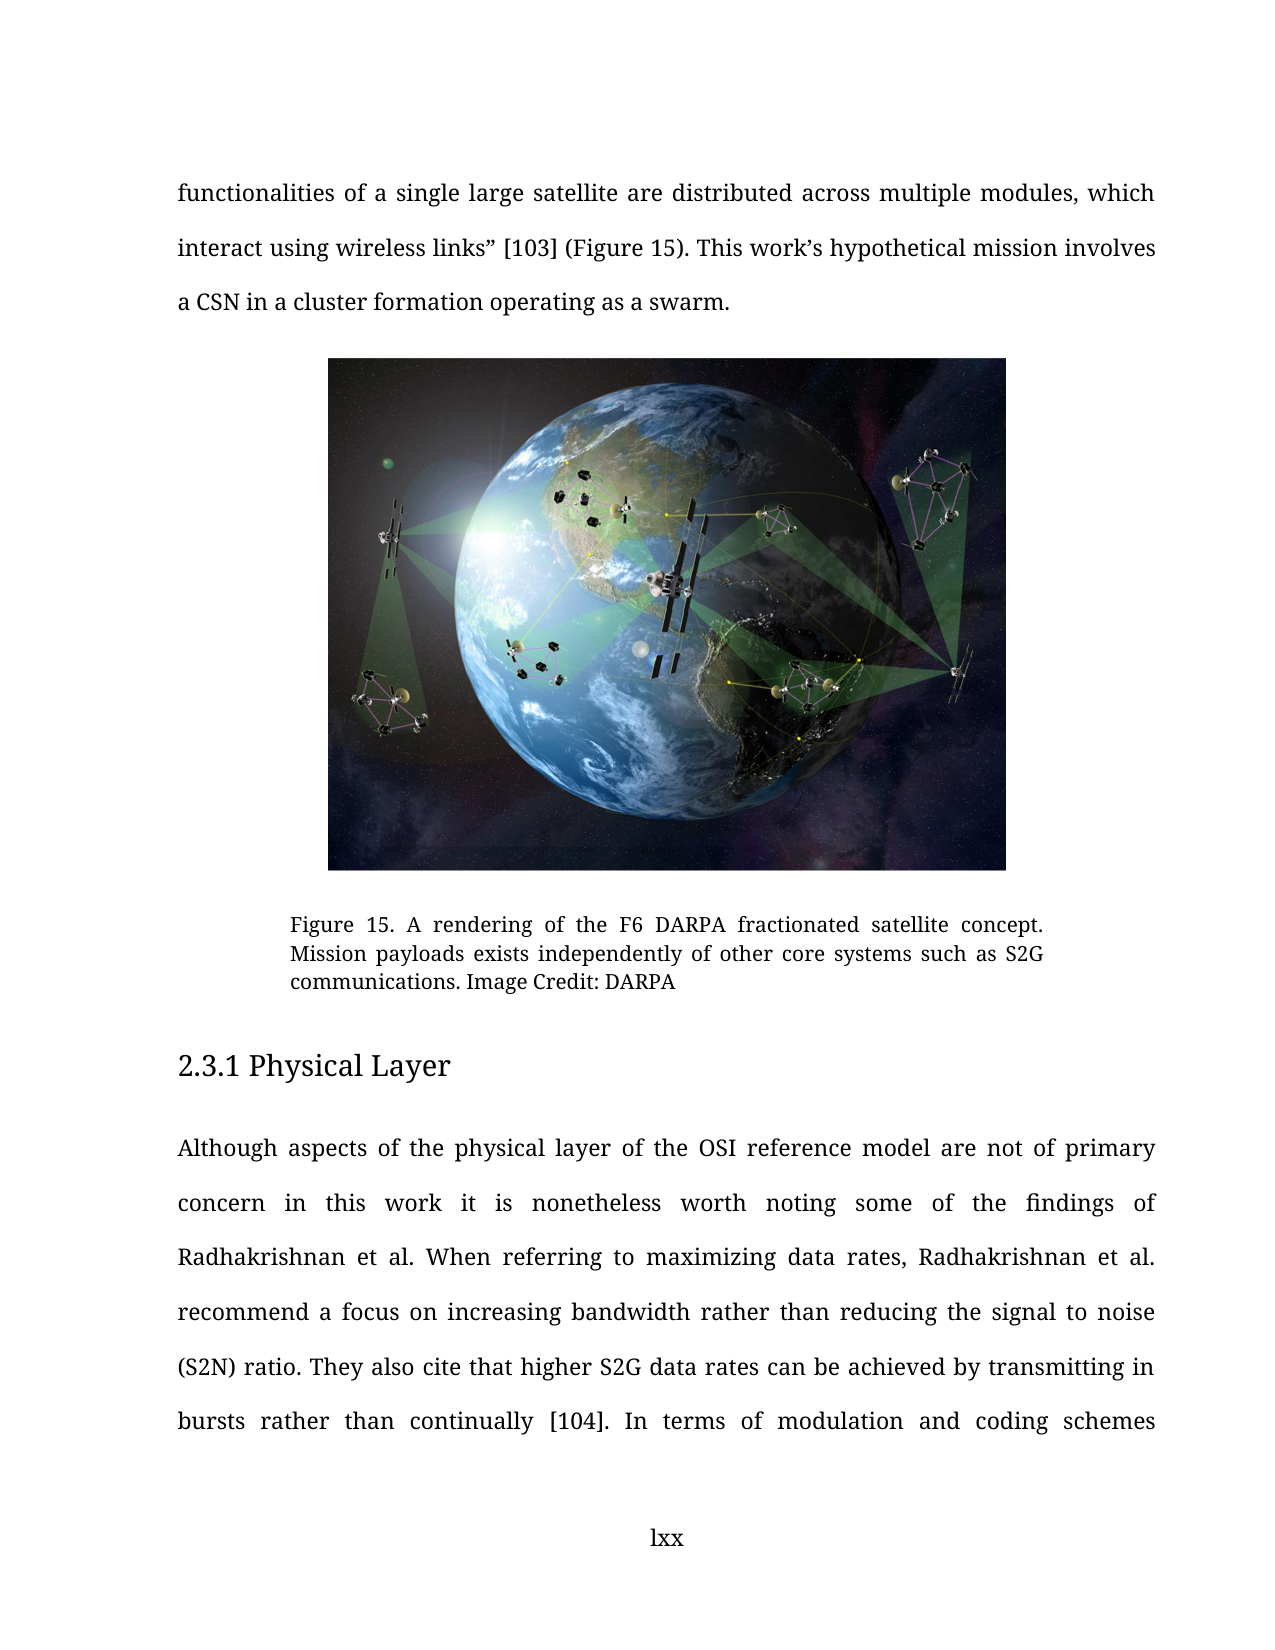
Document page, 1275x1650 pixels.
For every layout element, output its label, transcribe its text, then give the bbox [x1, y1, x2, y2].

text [177, 177, 1157, 318]
picture [328, 357, 1006, 871]
subtitle Physical Layer [177, 1046, 1157, 1085]
text Figure 15. A rendering of the F6 DARPA fractionated satellite concept. Mission payloads exists independently of other core systems such as S2G communications. Image Credit: DARPA [290, 910, 1044, 996]
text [177, 1132, 1157, 1436]
